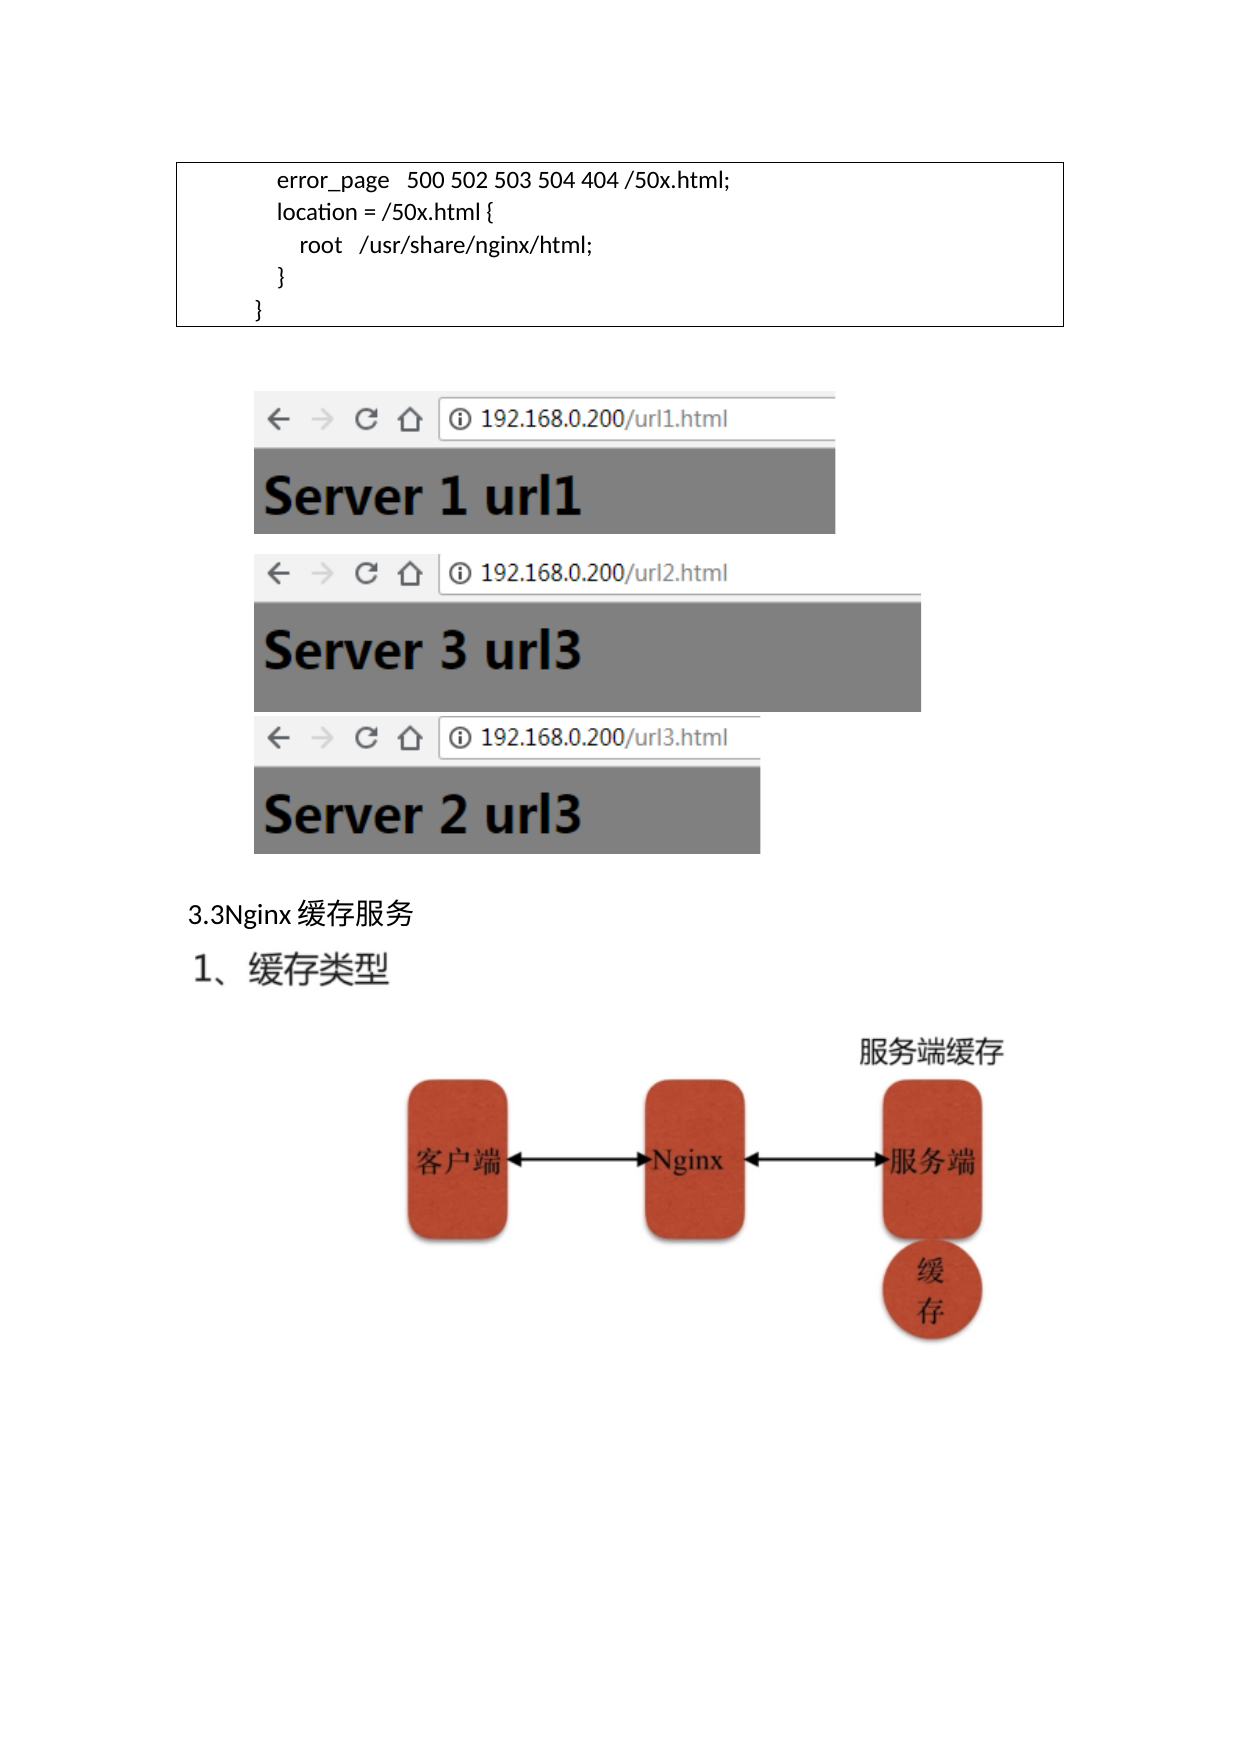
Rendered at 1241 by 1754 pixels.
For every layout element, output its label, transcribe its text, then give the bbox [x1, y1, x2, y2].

picture [254, 391, 836, 534]
picture [254, 554, 922, 712]
picture [187, 944, 1052, 1357]
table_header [177, 163, 1063, 326]
picture [254, 716, 761, 854]
subtitle 3.3Nginx缓存服务 [187, 879, 1053, 944]
